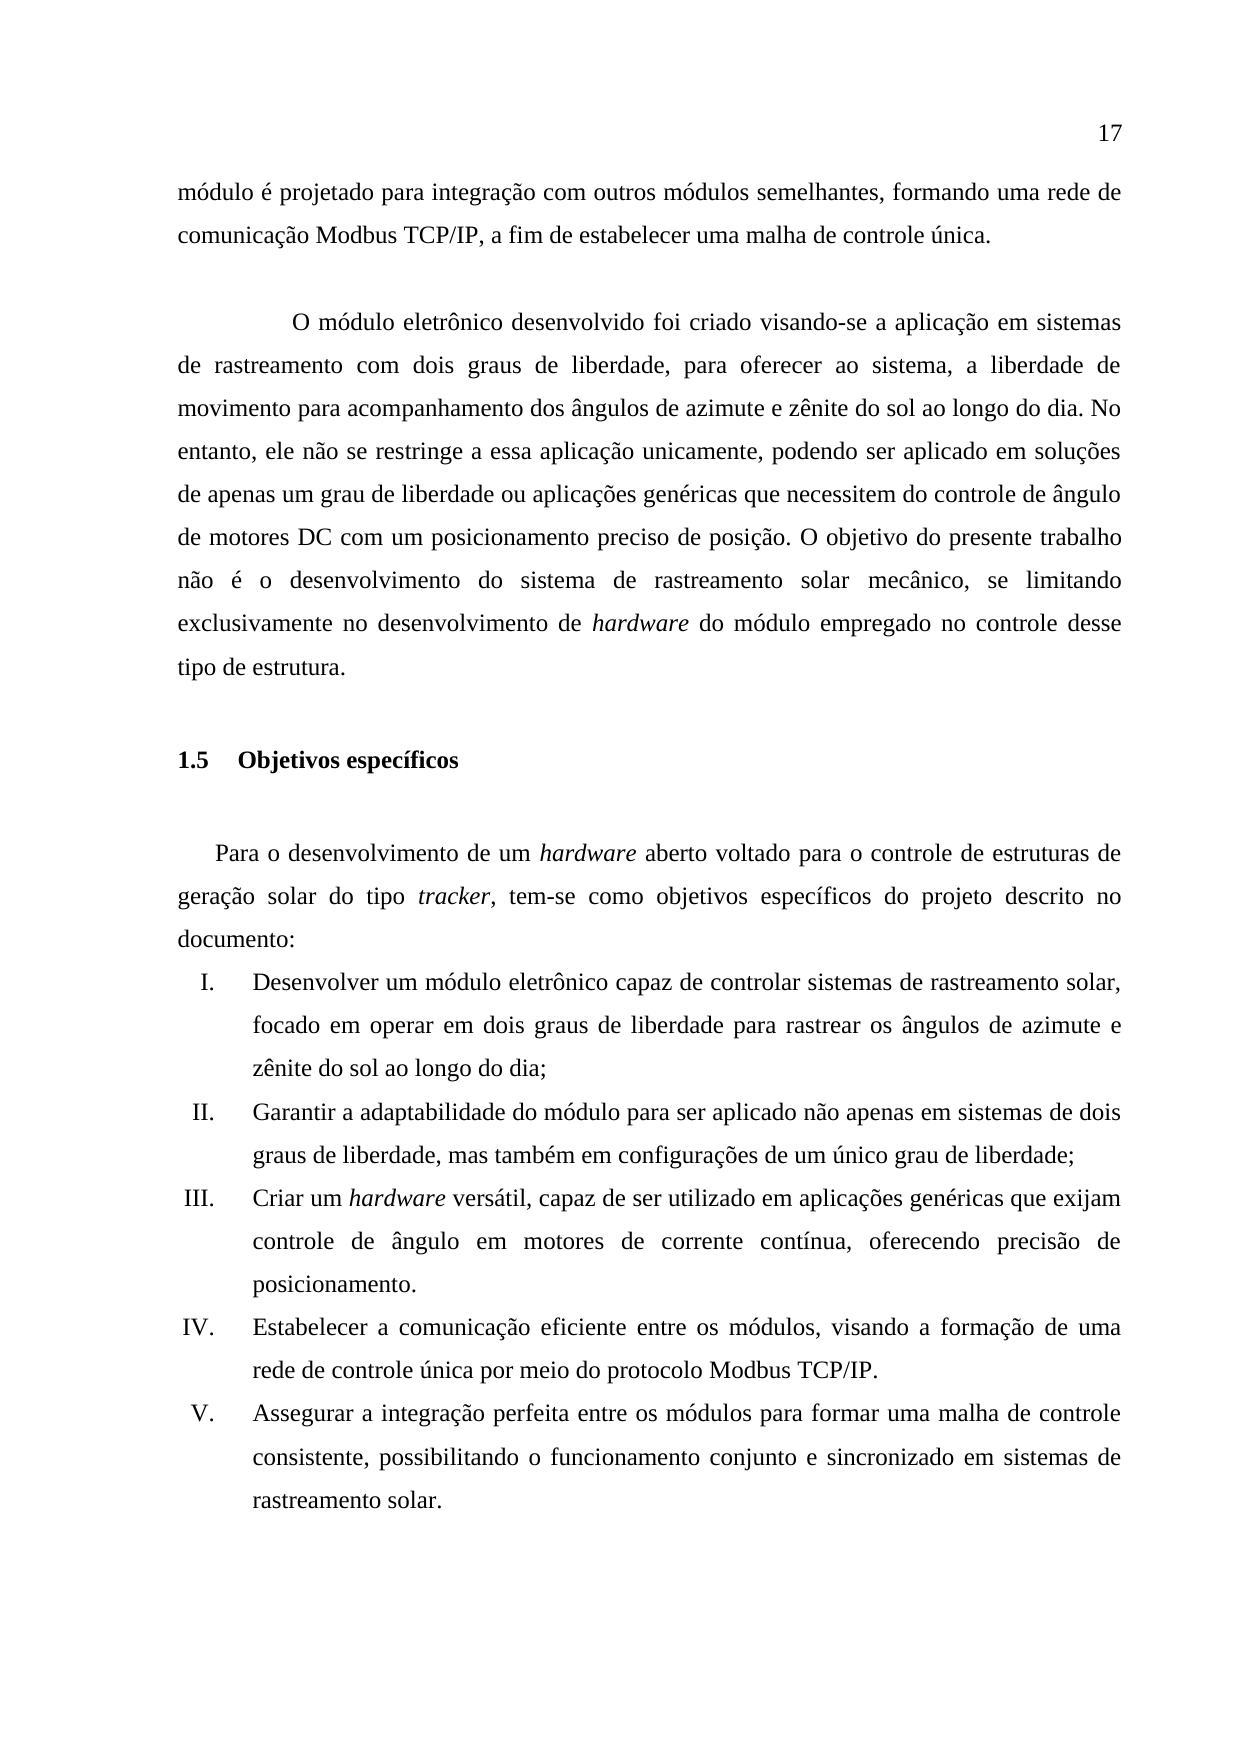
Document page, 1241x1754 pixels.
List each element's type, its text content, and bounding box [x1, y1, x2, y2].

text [177, 177, 1122, 249]
subtitle Objetivos específicos [177, 745, 1122, 773]
list Assegurar a integração perfeita entre os módulos para formar uma malha de controle consistente, possibilitando o funcionamento conjunto e sincronizado em sistemas de rastreamento solar. [215, 1398, 1122, 1513]
list Estabelecer a comunicação eficiente entre os módulos, visando a formação de uma rede de controle única por meio do protocolo Modbus TCP/IP. [215, 1312, 1122, 1384]
text O módulo eletrônico desenvolvido foi criado visando-se a aplicação em sistemas de rastreamento com dois graus de liberdade, para oferecer ao sistema, a liberdade de movimento para acompanhamento dos ângulos de azimute e zênite do sol ao longo do dia. No entanto, ele não se restringe a essa aplicação unicamente, podendo ser aplicado em soluções de apenas um grau de liberdade ou aplicações genéricas que necessitem do controle de ângulo de motores DC com um posicionamento preciso de posição. O objetivo do presente trabalho não é o desenvolvimento do sistema de rastreamento solar mecânico, se limitando exclusivamente no desenvolvimento de hardware do módulo empregado no controle desse tipo de estrutura. [177, 263, 1122, 680]
list Criar um hardware versátil, capaz de ser utilizado em aplicações genéricas que exijam controle de ângulo em motores de corrente contínua, oferecendo precisão de posicionamento. [215, 1183, 1122, 1298]
list Desenvolver um módulo eletrônico capaz de controlar sistemas de rastreamento solar, focado em operar em dois graus de liberdade para rastrear os ângulos de azimute e zênite do sol ao longo do dia; [215, 967, 1122, 1082]
list Garantir a adaptabilidade do módulo para ser aplicado não apenas em sistemas de dois graus de liberdade, mas também em configurações de um único grau de liberdade; [215, 1097, 1122, 1168]
text Para o desenvolvimento de um hardware aberto voltado para o controle de estruturas de geração solar do tipo tracker, tem-se como objetivos específicos do projeto descrito no documento: [177, 838, 1122, 953]
